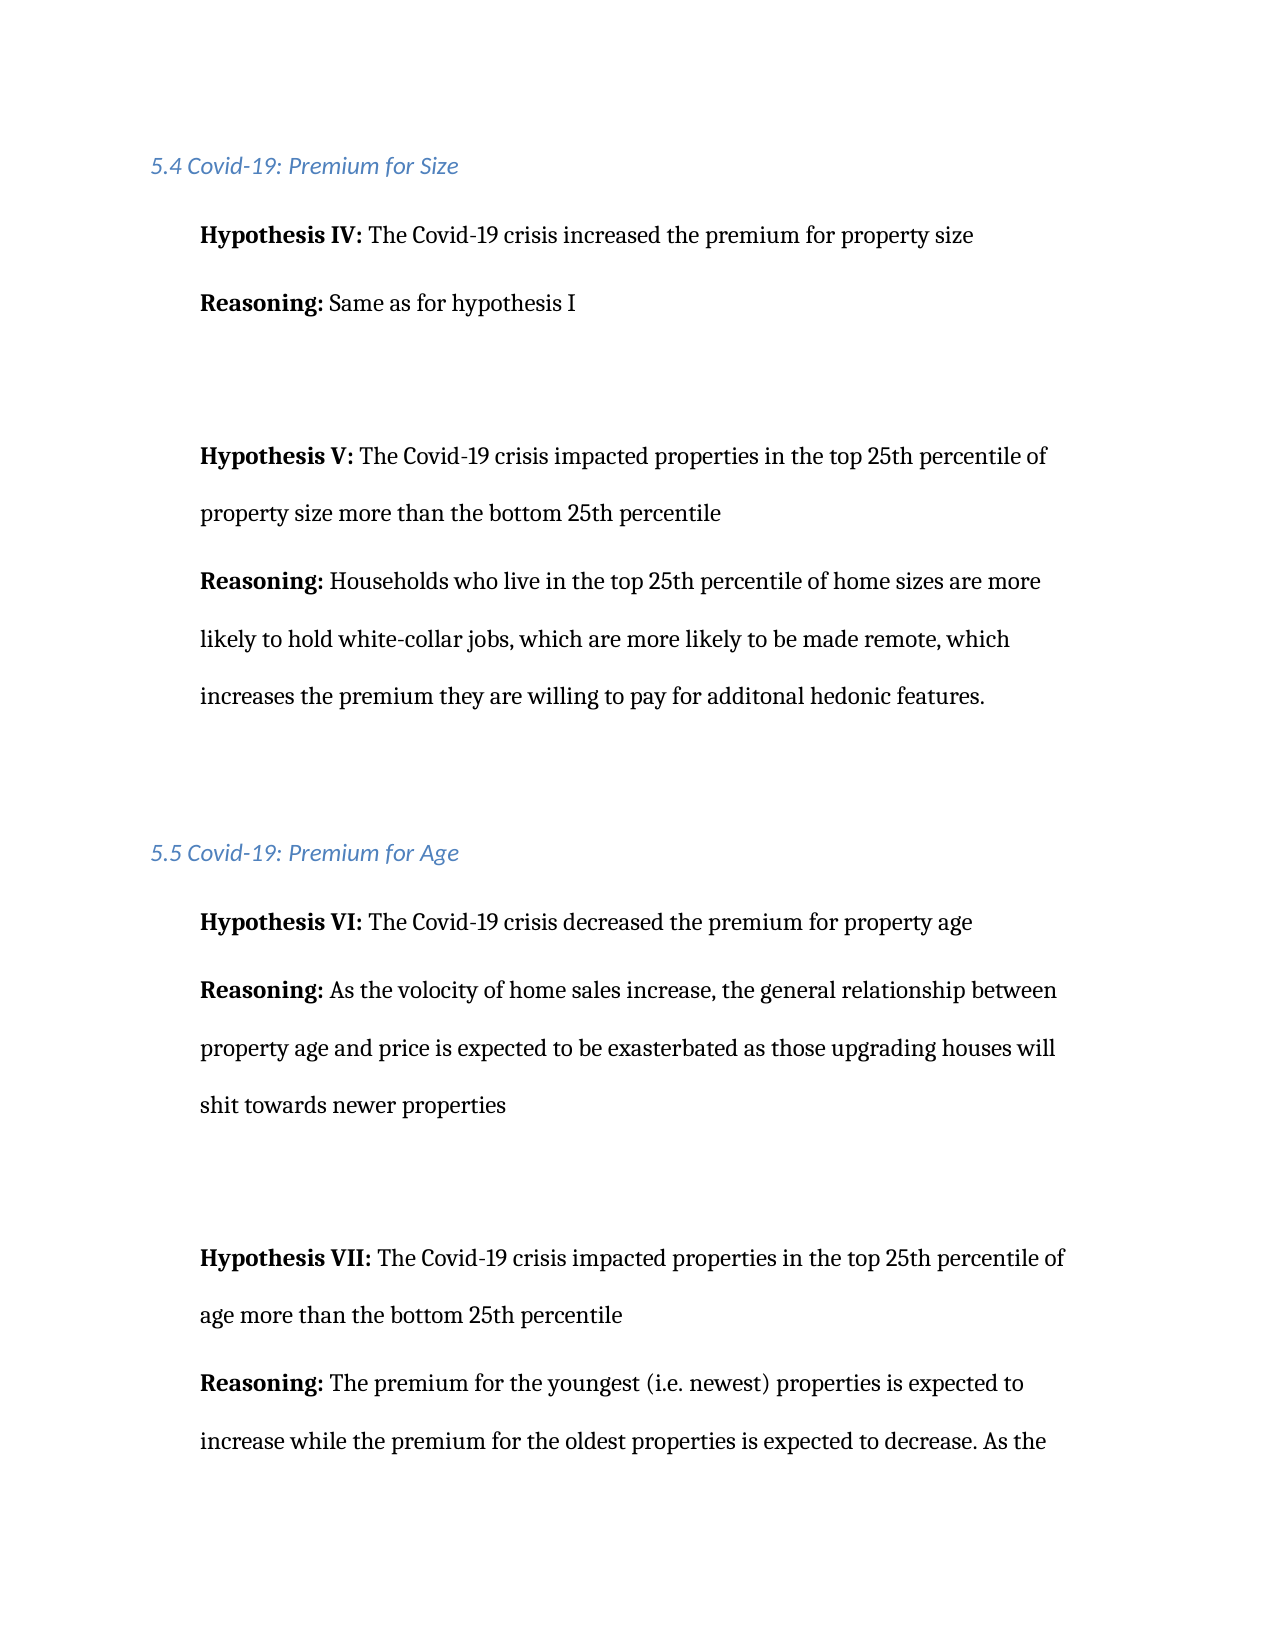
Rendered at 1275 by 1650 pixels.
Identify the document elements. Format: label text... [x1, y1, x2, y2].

text Hypothesis IV: The Covid-19 crisis increased the premium for property size [200, 221, 1075, 250]
text Hypothesis VI: The Covid-19 crisis decreased the premium for property age [200, 908, 1075, 937]
text Hypothesis V: The Covid-19 crisis impacted properties in the top 25th percentile of property size more than the bottom 25th percentile [200, 442, 1075, 528]
text Hypothesis VII: The Covid-19 crisis impacted properties in the top 25th percentile of age more than the bottom 25th percentile [200, 1244, 1075, 1330]
text Reasoning: Households who live in the top 25th percentile of home sizes are more likely to hold white-collar jobs, which are more likely to be made remote, which increases the premium they are willing to pay for additonal hedonic features. [200, 567, 1075, 711]
subtitle 5.4 Covid-19: Premium for Size [150, 150, 1125, 181]
text Reasoning: As the volocity of home sales increase, the general relationship between property age and price is expected to be exasterbated as those upgrading houses will shit towards newer properties [200, 976, 1075, 1120]
subtitle 5.5 Covid-19: Premium for Age [150, 837, 1125, 867]
text Reasoning: Same as for hypothesis I [200, 289, 1075, 318]
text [200, 1369, 1075, 1455]
